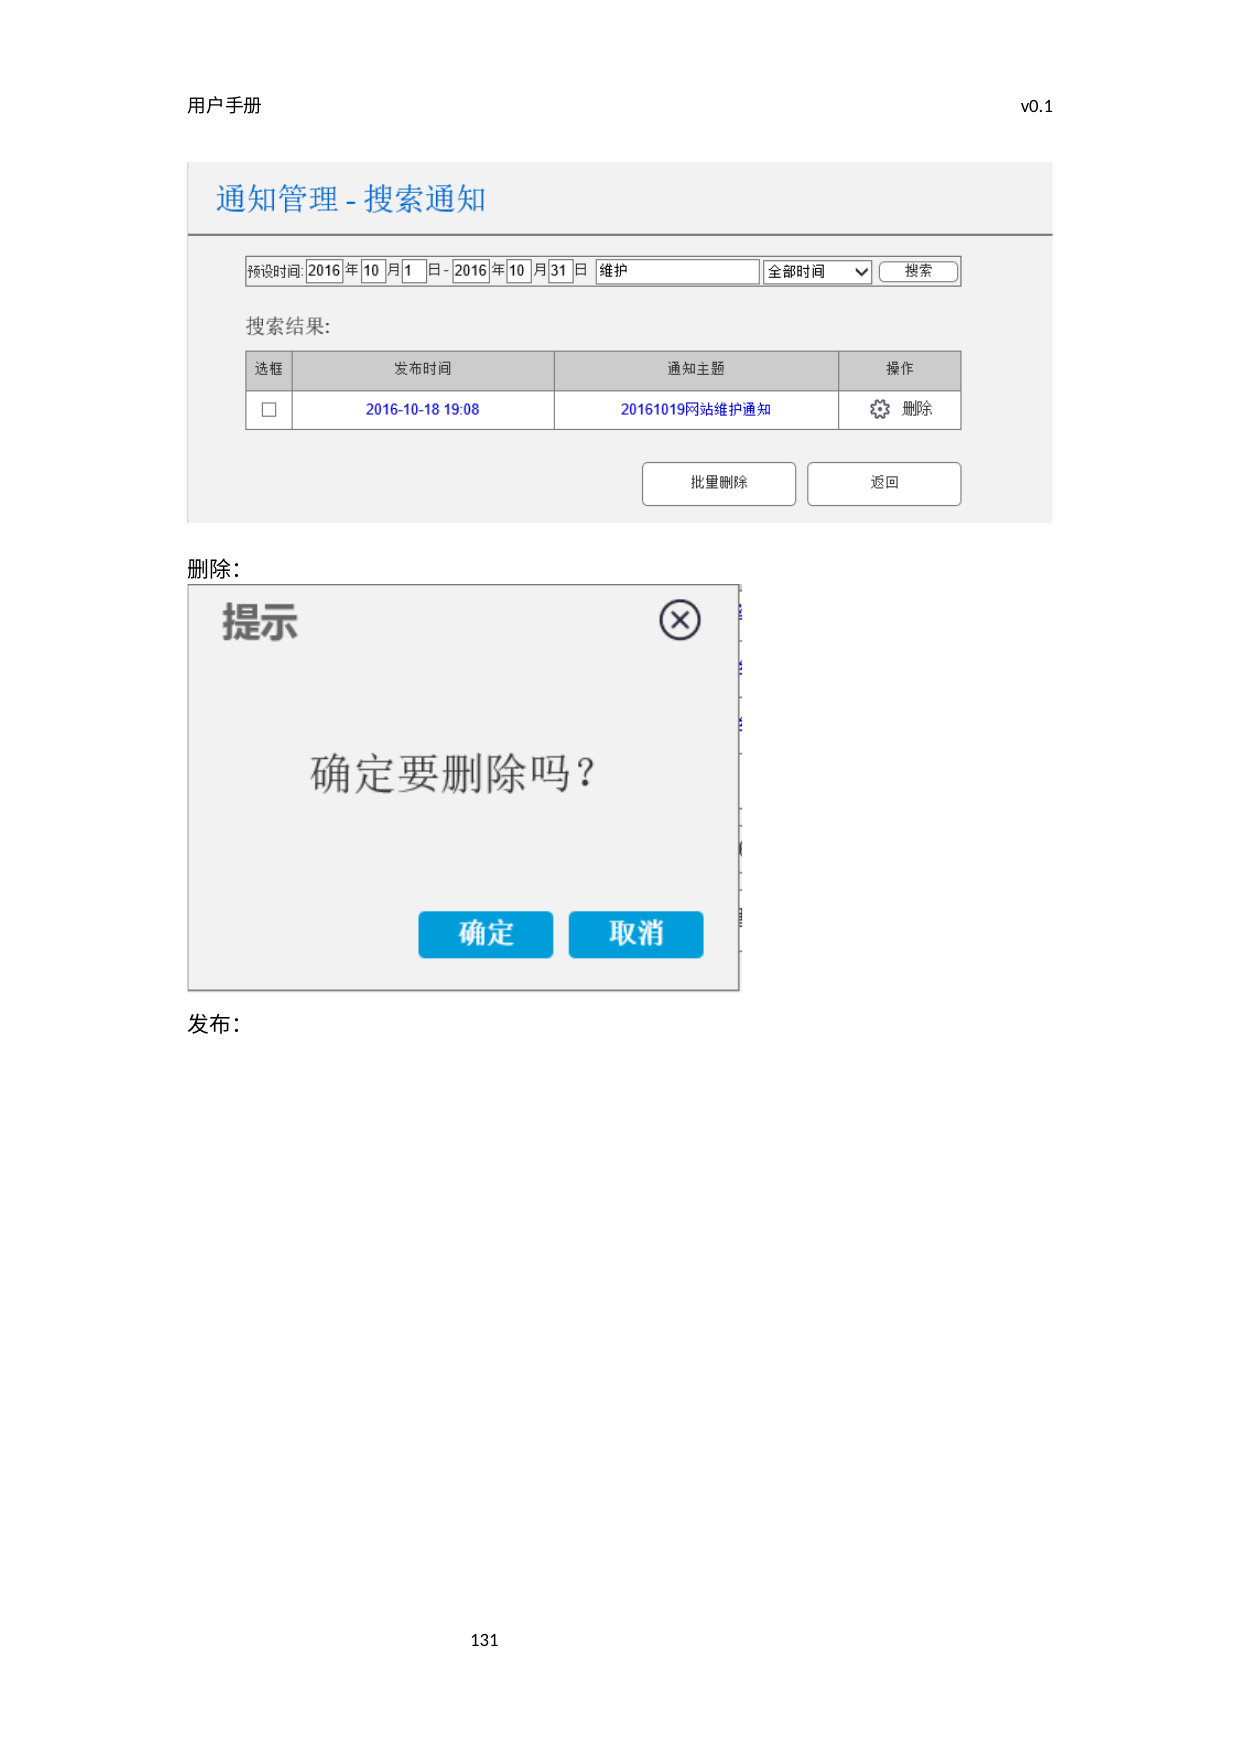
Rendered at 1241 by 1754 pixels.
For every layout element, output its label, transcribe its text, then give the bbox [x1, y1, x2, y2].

picture [187, 584, 743, 993]
text 删除： [187, 552, 1053, 584]
picture [187, 162, 1053, 523]
text 发布： [187, 1007, 1053, 1039]
